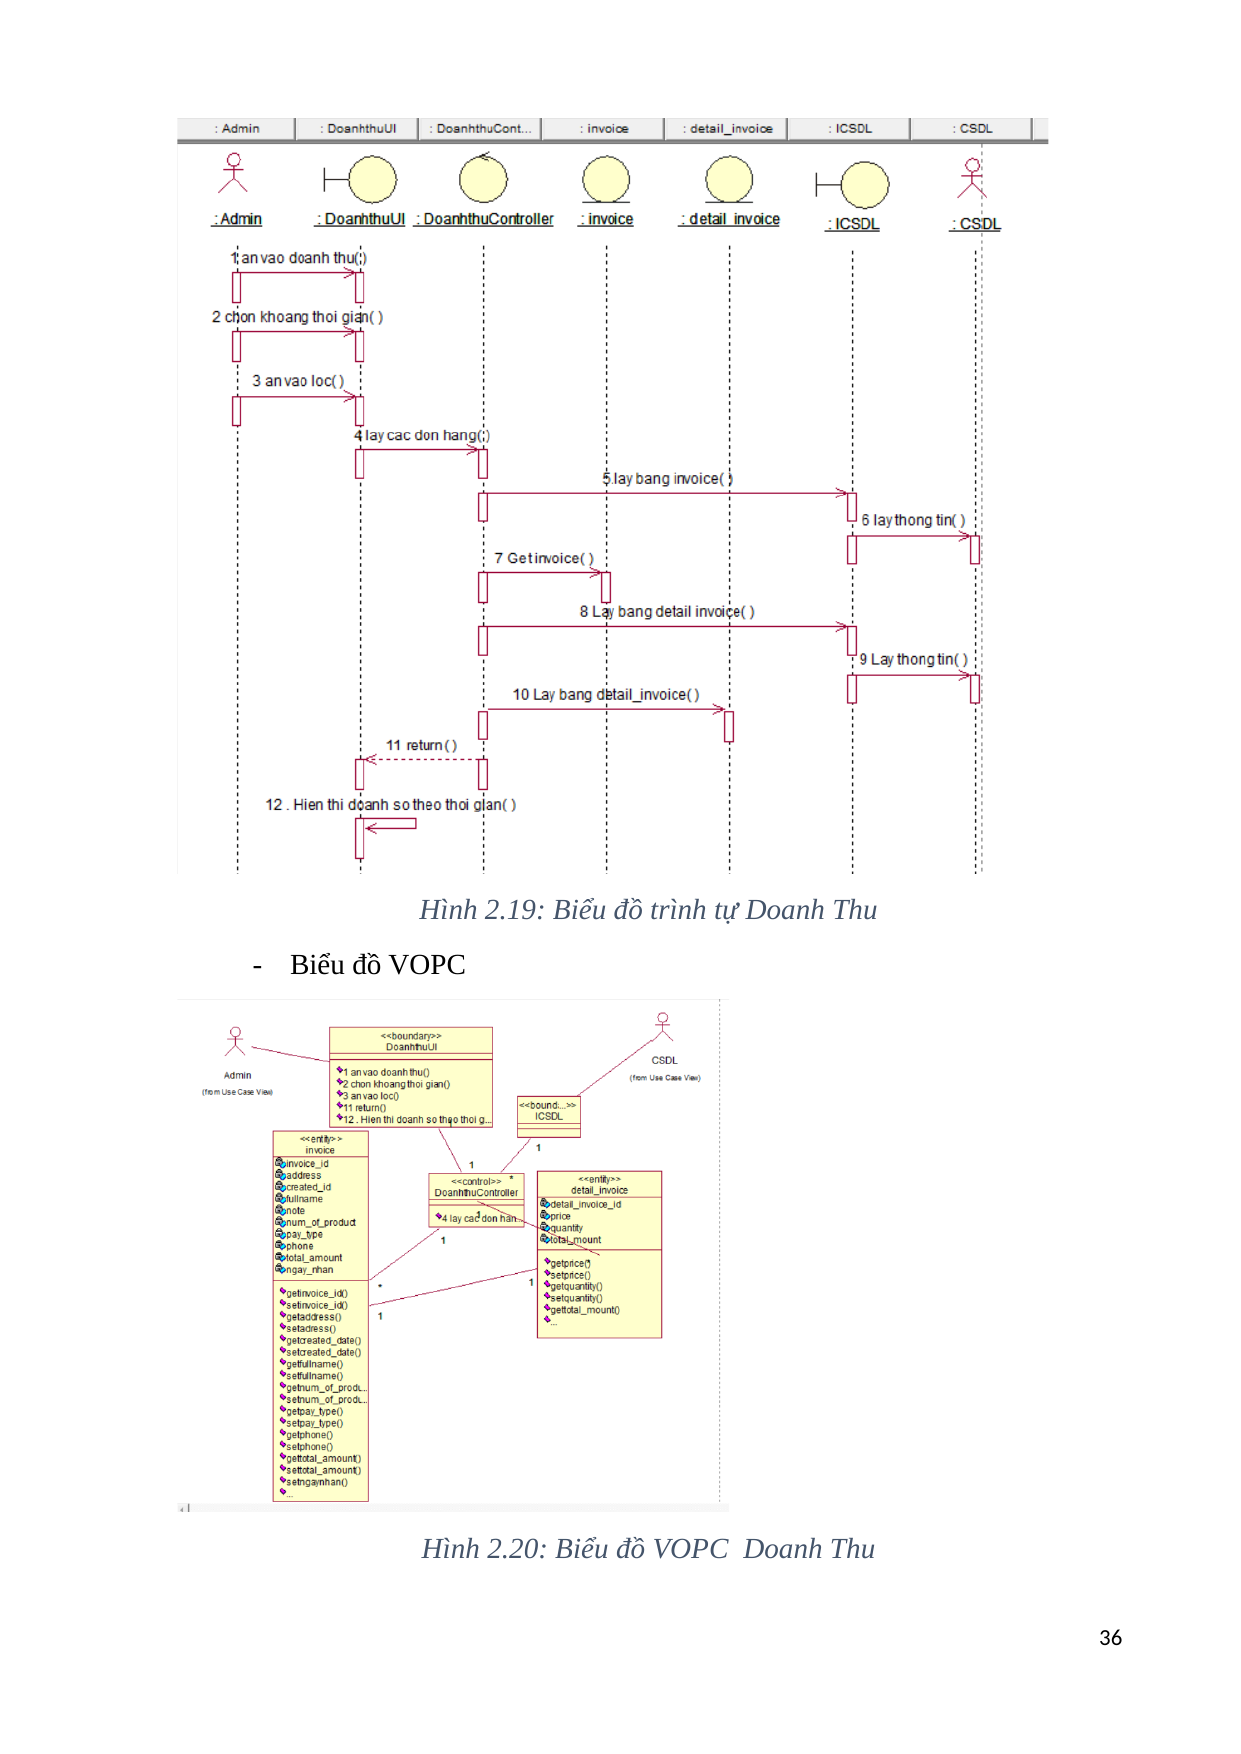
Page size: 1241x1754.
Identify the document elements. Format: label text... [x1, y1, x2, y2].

text Hình 2.20: Biểu đồ VOPC Doanh Thu [177, 1531, 1122, 1564]
picture [177, 999, 730, 1512]
list Biểu đồ VOPC [252, 947, 1122, 980]
text Hình 2.19: Biểu đồ trình tự Doanh Thu [177, 892, 1122, 926]
picture [177, 118, 1049, 874]
